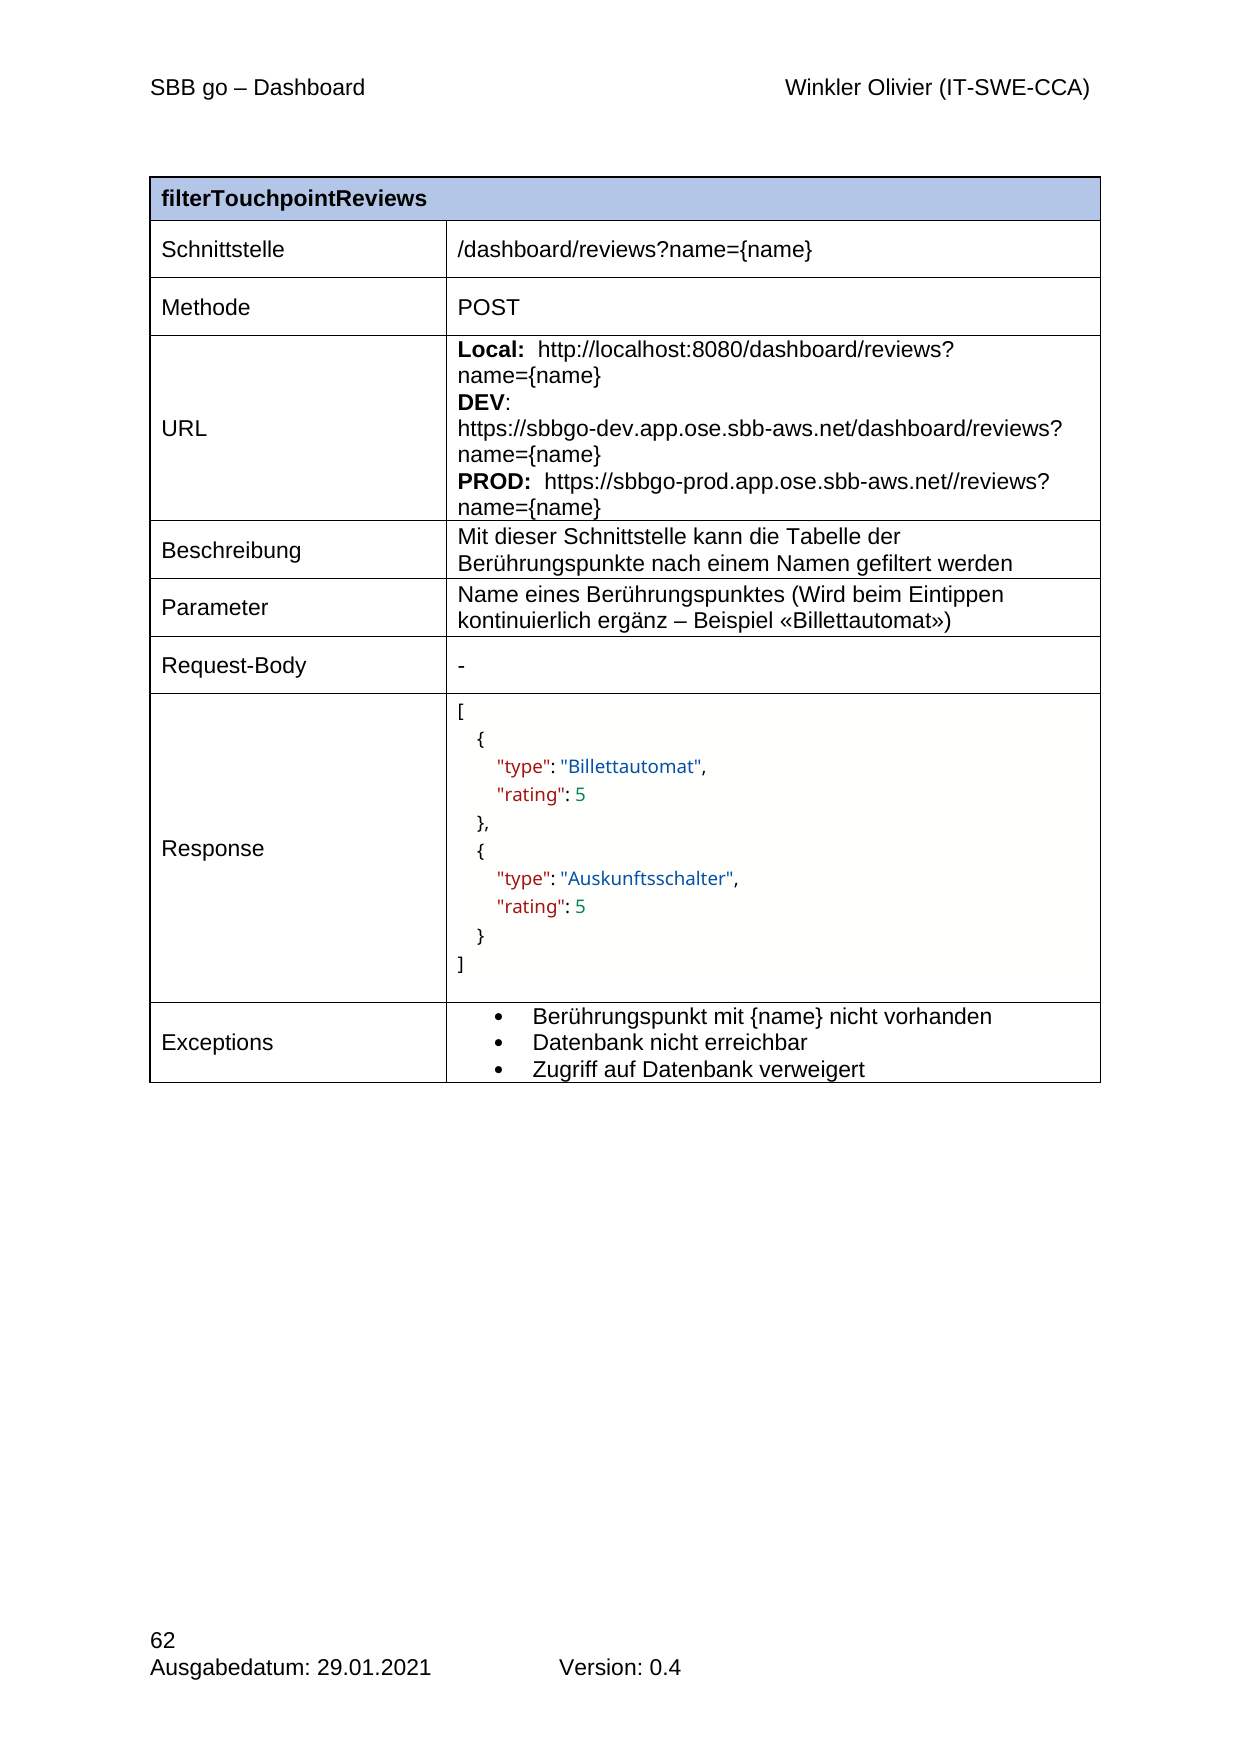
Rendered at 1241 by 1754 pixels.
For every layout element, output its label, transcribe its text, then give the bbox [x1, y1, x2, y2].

table_cell Name eines Berührungspunktes (Wird beim Eintippen kontinuierlich ergänz – Beispiel «Billettautomat») [447, 579, 1100, 636]
table_cell Berührungspunkt mit {name} nicht vorhanden Datenbank nicht erreichbar Zugriff auf Datenbank verweigert [447, 1003, 1100, 1082]
table_cell Response [151, 694, 446, 1002]
table_cell Exceptions [151, 1003, 446, 1082]
table_cell Schnittstelle [151, 221, 446, 277]
table_cell Parameter [151, 579, 446, 636]
table_cell - [447, 637, 1100, 693]
table_cell Beschreibung [151, 521, 446, 578]
table_cell URL [151, 336, 446, 520]
table_cell Mit dieser Schnittstelle kann die Tabelle der Berührungspunkte nach einem Namen gefiltert werden [447, 521, 1100, 578]
table_cell POST [447, 278, 1100, 335]
table_header filterTouchpointReviews [151, 178, 1100, 220]
table_cell Local: http://localhost:8080/dashboard/reviews?name={name} DEV: https://sbbgo-dev.app.ose.sbb-aws.net/dashboard/reviews?name={name} PROD: https://sbbgo-prod.app.ose.sbb-aws.net//reviews?name={name} [447, 336, 1100, 520]
table_cell Request-Body [151, 637, 446, 693]
table_cell /dashboard/reviews?name={name} [447, 221, 1100, 277]
table_cell [ { "type": "Billettautomat", "rating": 5 }, { "type": "Auskunftsschalter", "rating": 5 } ] [447, 694, 1100, 1002]
table_cell Methode [151, 278, 446, 335]
